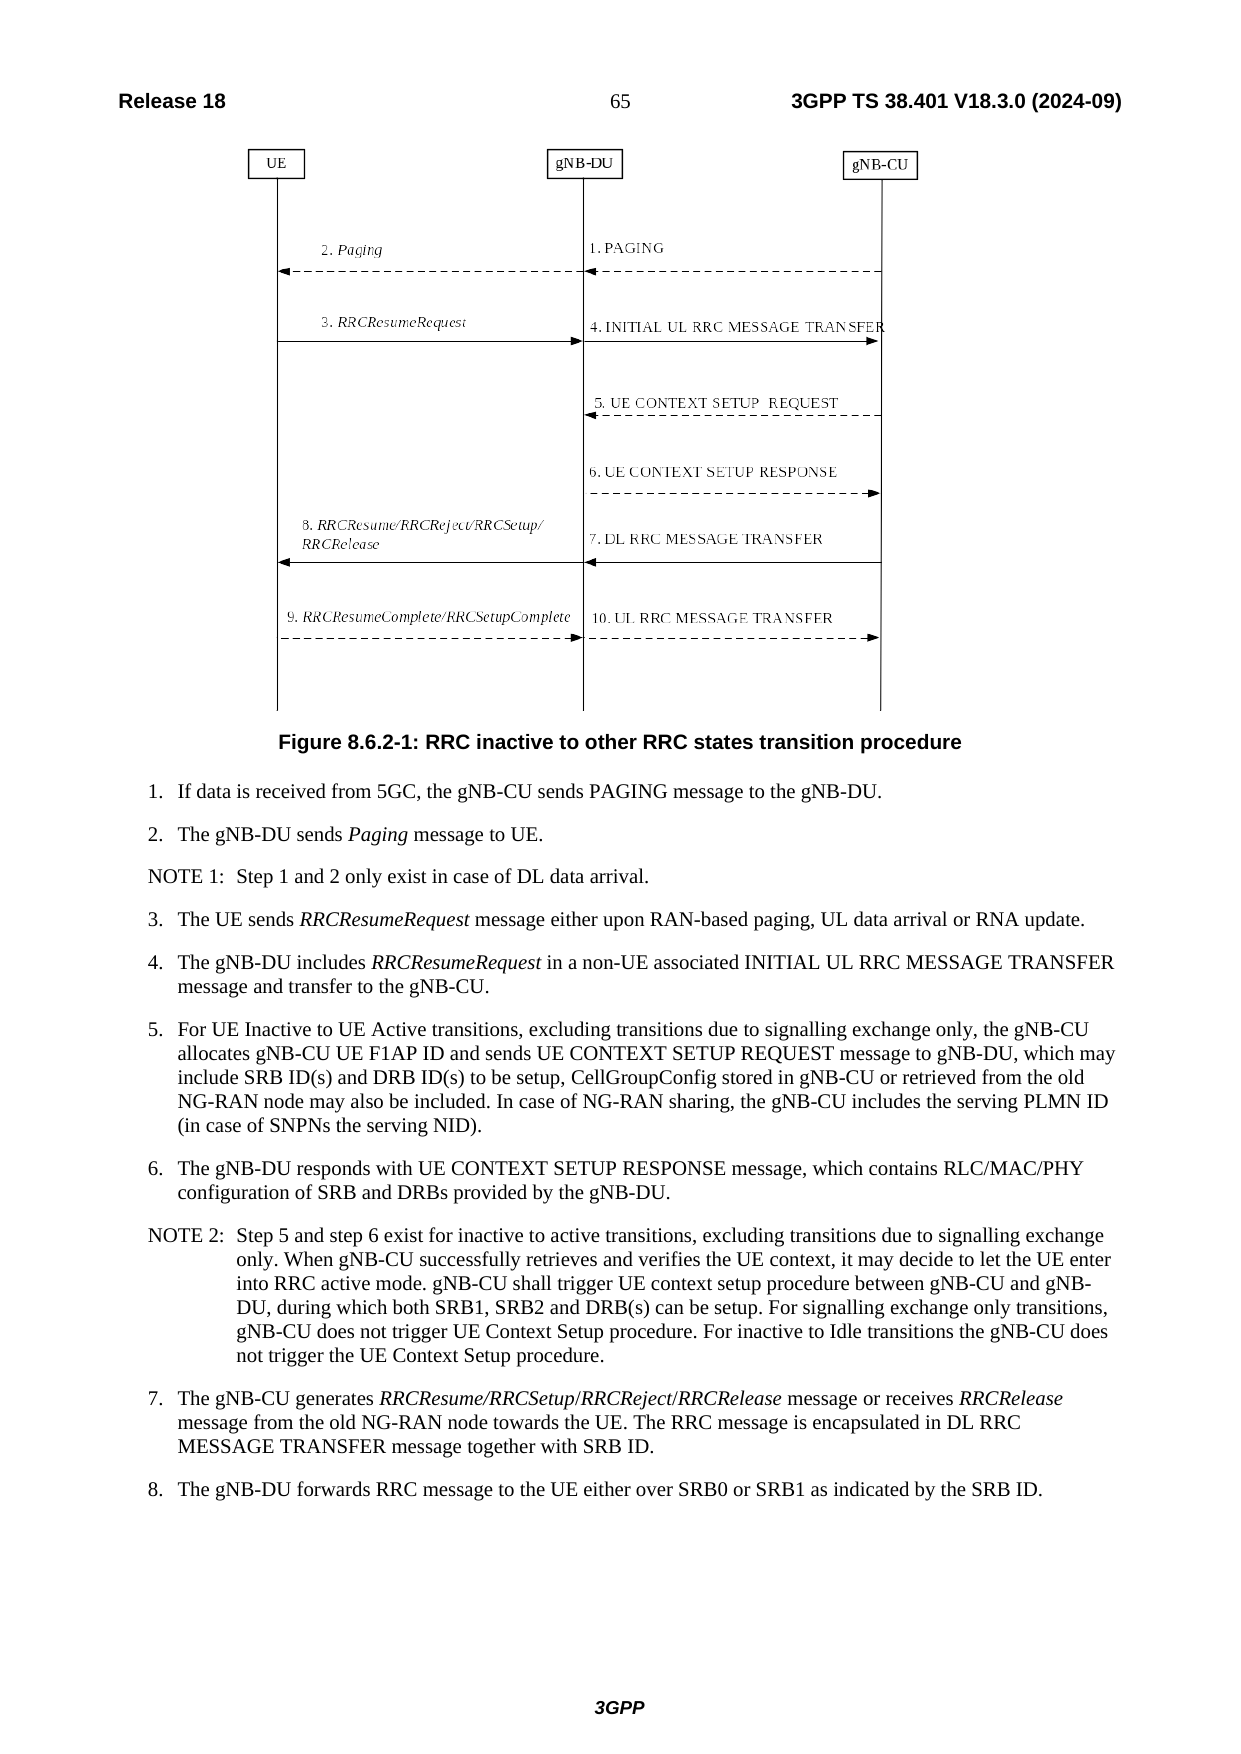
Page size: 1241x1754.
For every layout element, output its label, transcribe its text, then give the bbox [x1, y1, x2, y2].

text NOTE 2: Step 5 and step 6 exist for inactive to active transitions, excluding transitions due to signalling exchange only. When gNB-CU successfully retrieves and verifies the UE context, it may decide to let the UE enter into RRC active mode. gNB-CU shall trigger UE context setup procedure between gNB-CU and gNB-DU, during which both SRB1, SRB2 and DRB(s) can be setup. For signalling exchange only transitions, gNB-CU does not trigger UE Context Setup procedure. For inactive to Idle transitions the gNB-CU does not trigger the UE Context Setup procedure. [148, 1223, 1122, 1367]
text 2. The gNB-DU sends Paging message to UE. [148, 821, 1122, 846]
text 6. The gNB-DU responds with UE CONTEXT SETUP RESPONSE message, which contains RLC/MAC/PHY configuration of SRB and DRBs provided by the gNB-DU. [148, 1156, 1122, 1204]
text Figure 8.6.2-1: RRC inactive to other RRC states transition procedure [118, 730, 1122, 754]
text 1. If data is received from 5GC, the gNB-CU sends PAGING message to the gNB-DU. [148, 779, 1122, 803]
text 7. The gNB-CU generates RRCResume/RRCSetup/RRCReject/RRCRelease message or receives RRCRelease message from the old NG-RAN node towards the UE. The RRC message is encapsulated in DL RRC MESSAGE TRANSFER message together with SRB ID. [148, 1386, 1122, 1458]
text NOTE 1: Step 1 and 2 only exist in case of DL data arrival. [148, 864, 1122, 888]
text 5. For UE Inactive to UE Active transitions, excluding transitions due to signalling exchange only, the gNB-CU allocates gNB-CU UE F1AP ID and sends UE CONTEXT SETUP REQUEST message to gNB-DU, which may include SRB ID(s) and DRB ID(s) to be setup, CellGroupConfig stored in gNB-CU or retrieved from the old NG-RAN node may also be included. In case of NG-RAN sharing, the gNB-CU includes the serving PLMN ID (in case of SNPNs the serving NID). [148, 1017, 1122, 1137]
text 8. The gNB-DU forwards RRC message to the UE either over SRB0 or SRB1 as indicated by the SRB ID. [148, 1477, 1122, 1501]
text 4. The gNB-DU includes RRCResumeRequest in a non-UE associated INITIAL UL RRC MESSAGE TRANSFER message and transfer to the gNB-CU. [148, 950, 1122, 998]
text 3. The UE sends RRCResumeRequest message either upon RAN-based paging, UL data arrival or RNA update. [148, 907, 1122, 931]
